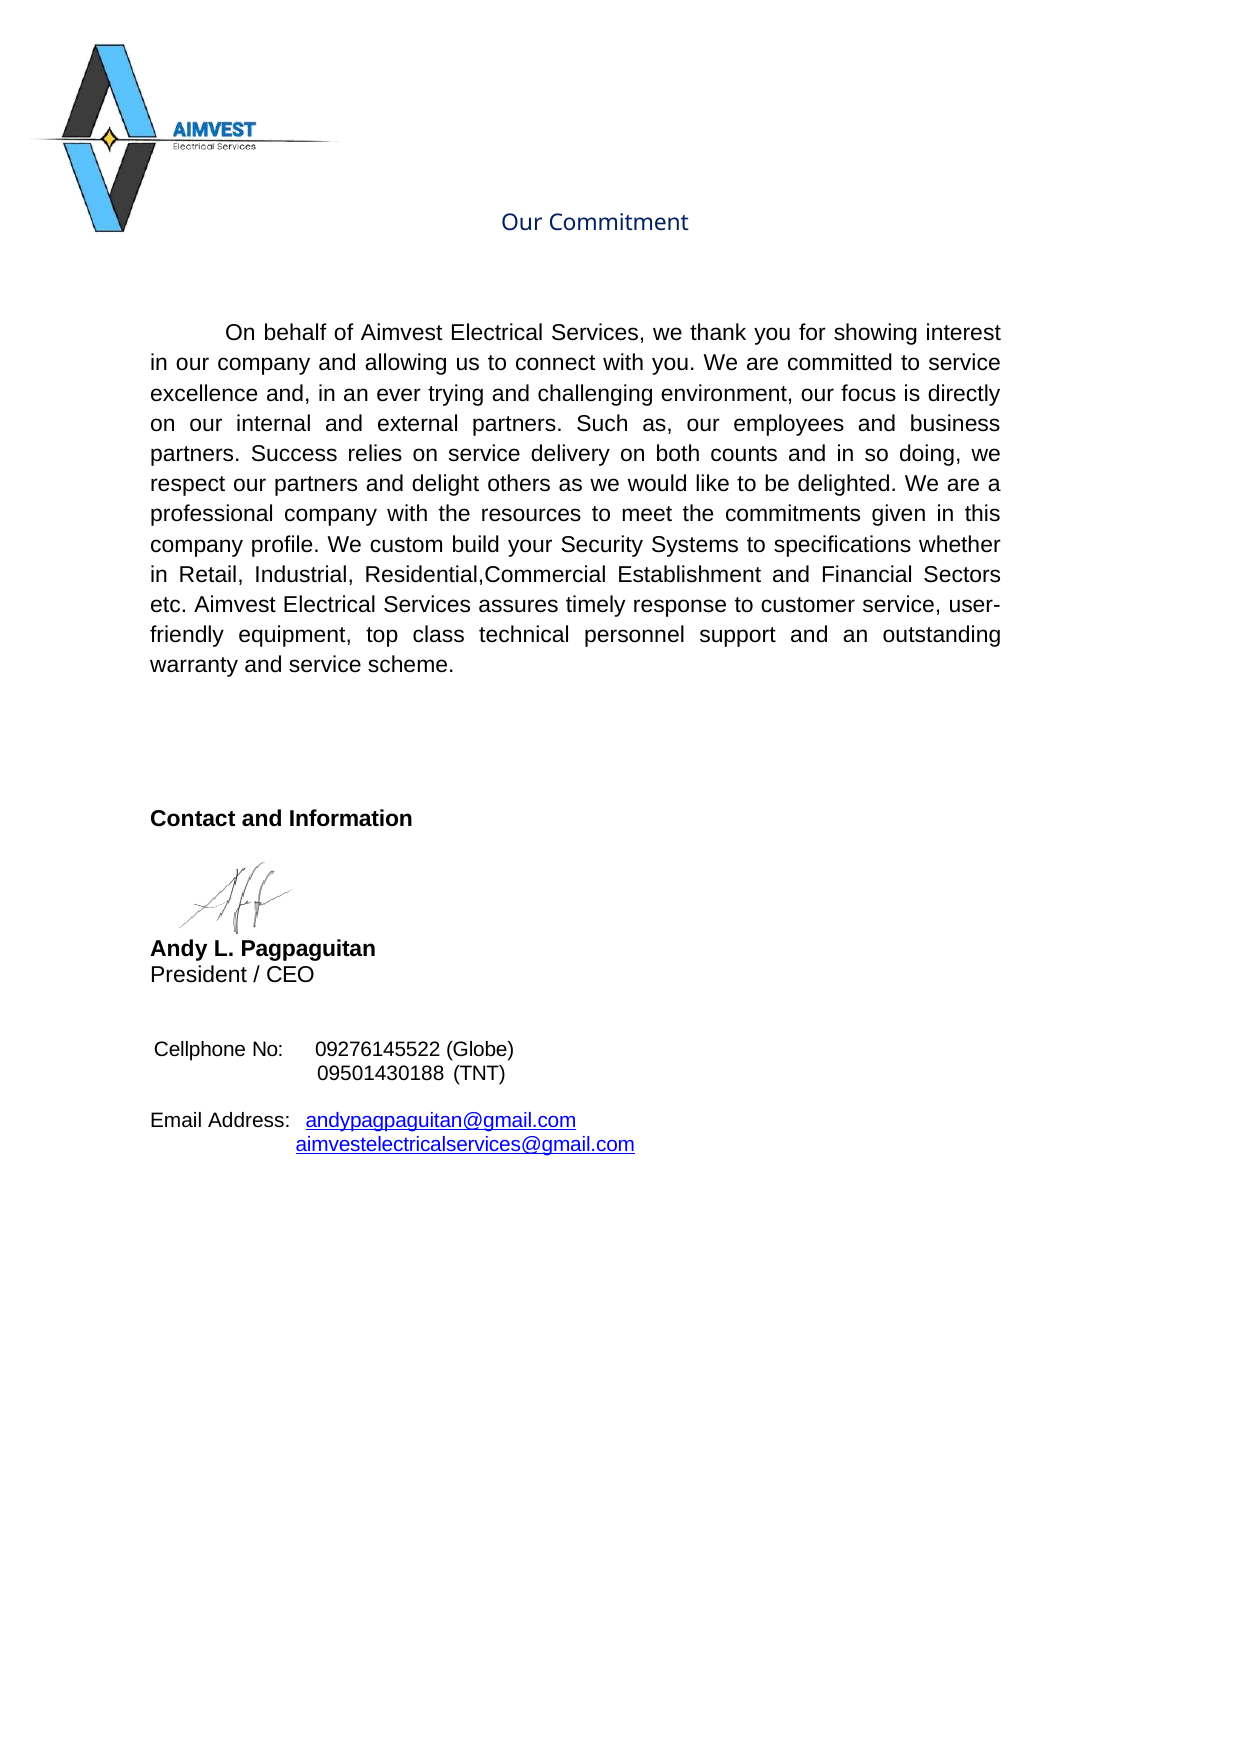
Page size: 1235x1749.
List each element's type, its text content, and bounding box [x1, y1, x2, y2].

text 09501430188 (TNT) [15, 1061, 506, 1084]
text Andy L. Pagpaguitan [150, 861, 1087, 961]
text aimvestelectricalservices@gmail.com [295, 1133, 1087, 1157]
text Our Commitment [287, 206, 903, 238]
text On behalf of Aimvest Electrical Services, we thank you for showing interest in our company and allowing us to connect with you. We are committed to service excellence and, in an ever trying and challenging environment, our focus is directly on our internal and external partners. Such as, our employees and business partners. Success relies on service delivery on both counts and in so doing, we respect our partners and delight others as we would like to be delighted. We are a professional company with the resources to meet the commitments given in this company profile. We custom build your Security Systems to specifications whether in Retail, Industrial, Residential,Commercial Establishment and Financial Sectors etc. Aimvest Electrical Services assures timely response to customer service, user- friendly equipment, top class technical personnel support and an outstanding warranty and service scheme. [150, 319, 1001, 678]
subtitle Contact and Information [150, 805, 1087, 831]
text Email Address: andypagpaguitan@gmail.com [150, 1109, 1087, 1133]
picture [30, 42, 339, 234]
text Cellphone No: 09276145522 (Globe) [15, 1036, 514, 1060]
text President / CEO [150, 961, 1087, 988]
